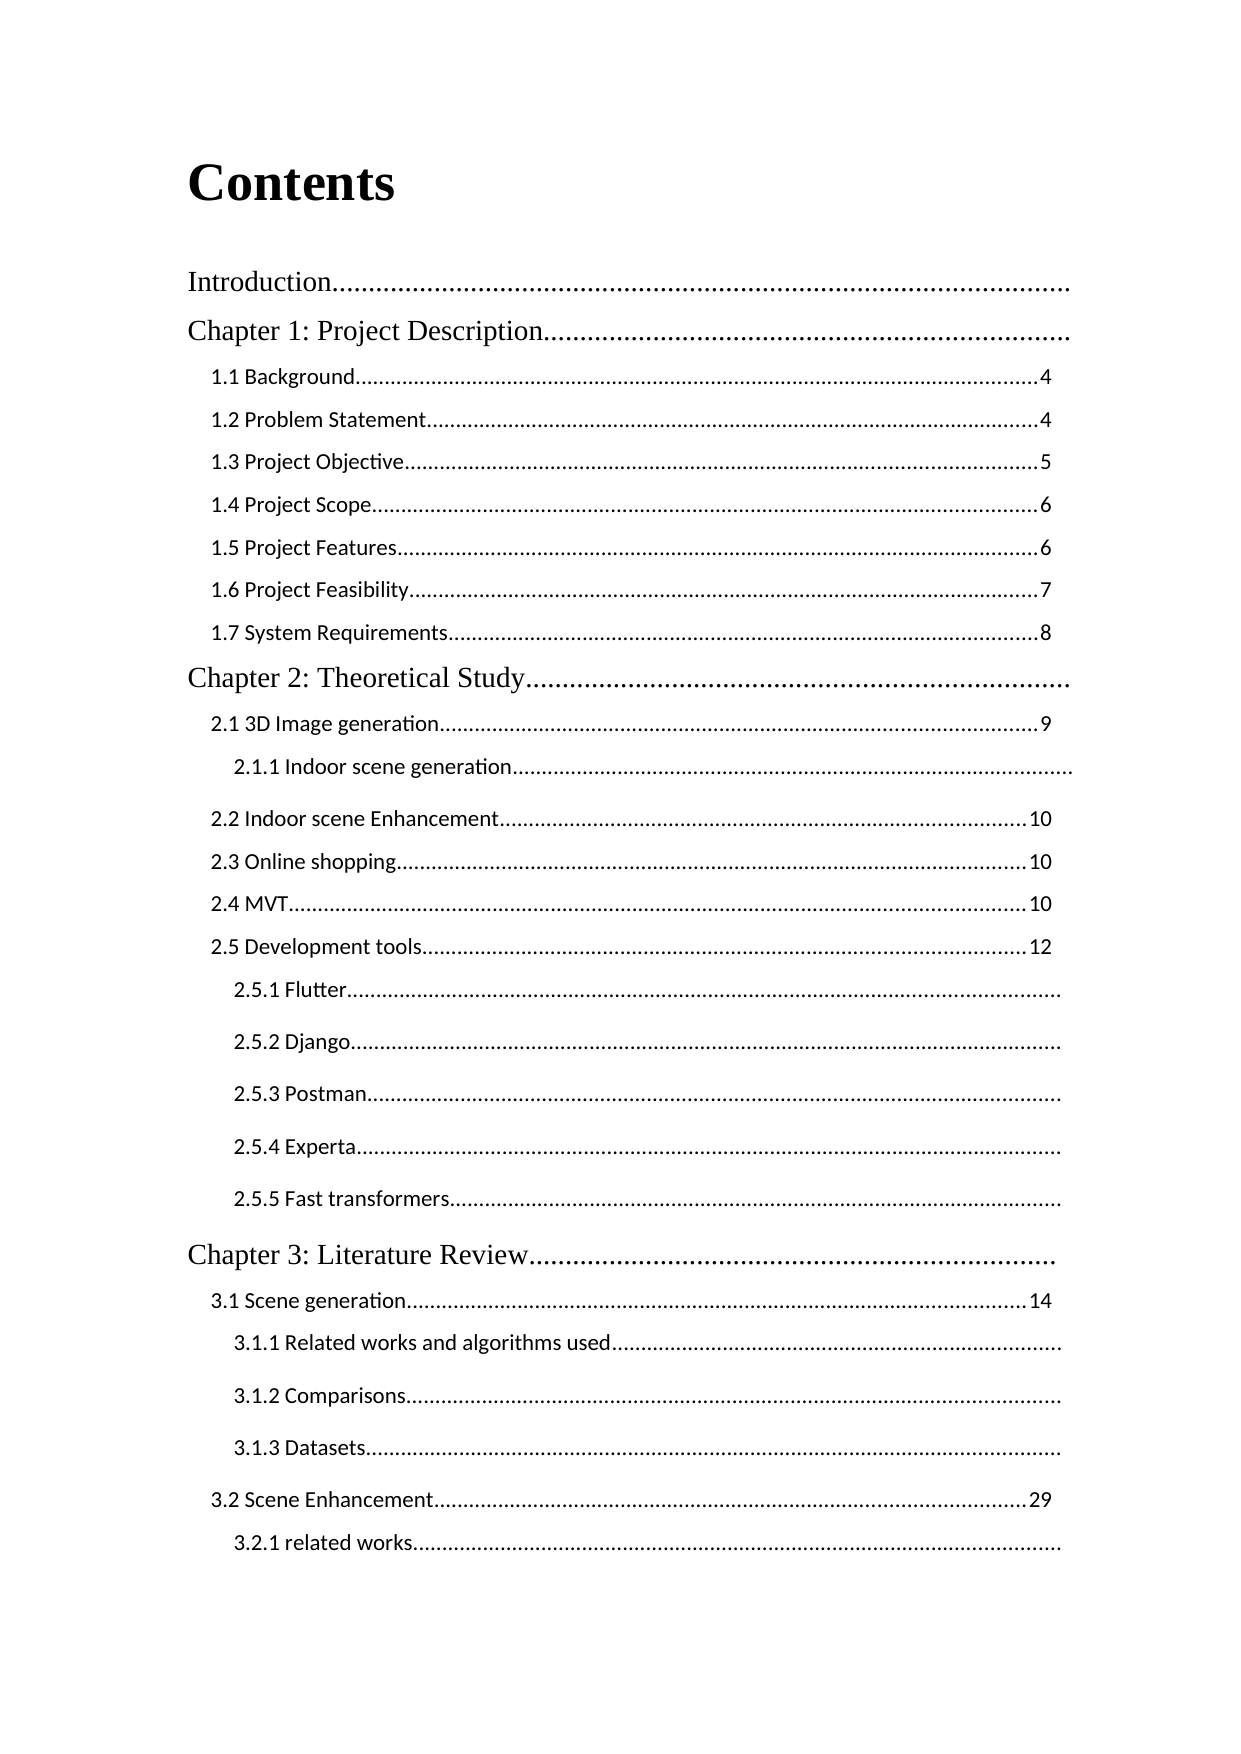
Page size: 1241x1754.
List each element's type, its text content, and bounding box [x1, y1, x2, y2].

text Contents [187, 150, 1053, 212]
